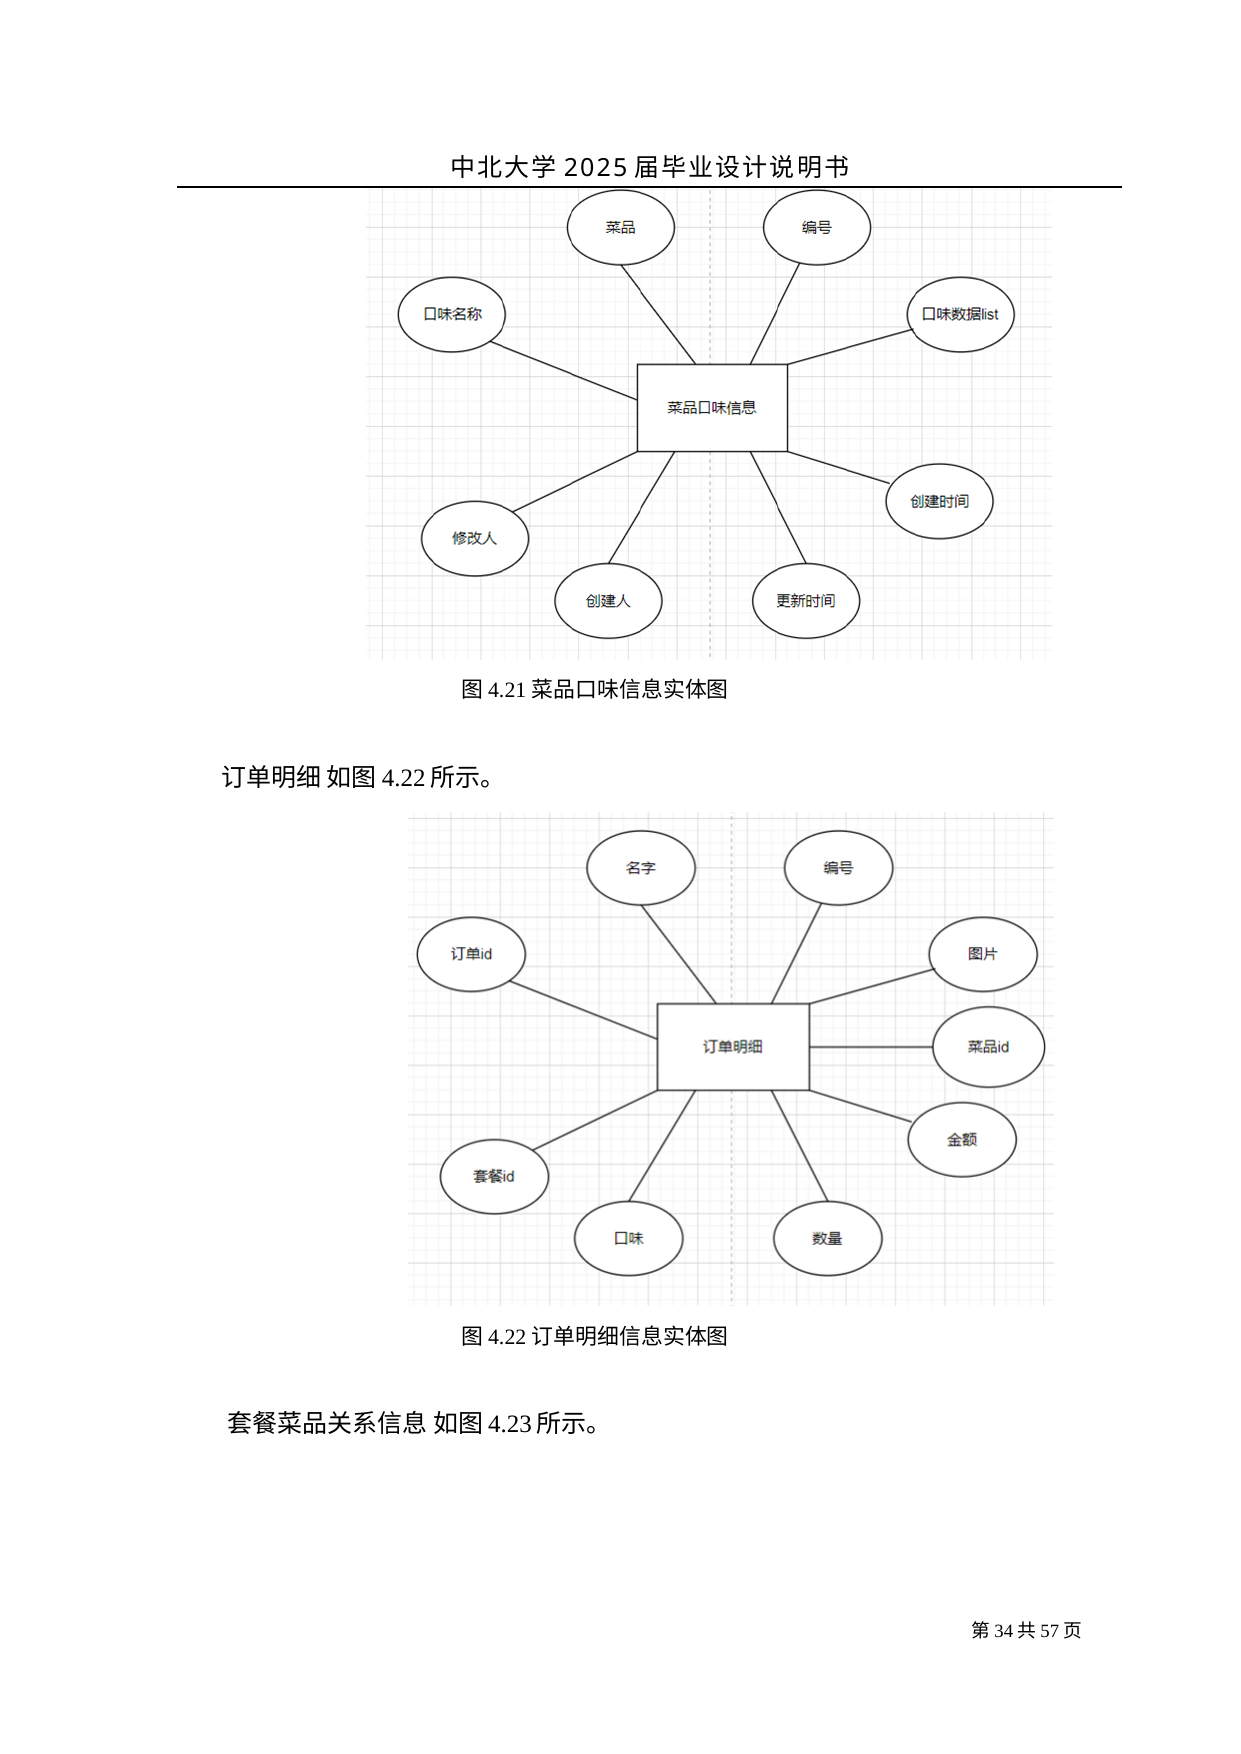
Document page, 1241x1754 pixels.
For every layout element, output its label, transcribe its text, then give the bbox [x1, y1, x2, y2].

picture [407, 812, 1054, 1306]
text 图4.22 订单明细信息实体图 [396, 1319, 1122, 1350]
text 订单明细 如图4.22所示。 [177, 758, 1122, 794]
picture [366, 188, 1053, 660]
text 套餐菜品关系信息 如图4.23所示。 [177, 1404, 1122, 1440]
text 图4.21 菜品口味信息实体图 [396, 672, 1122, 704]
